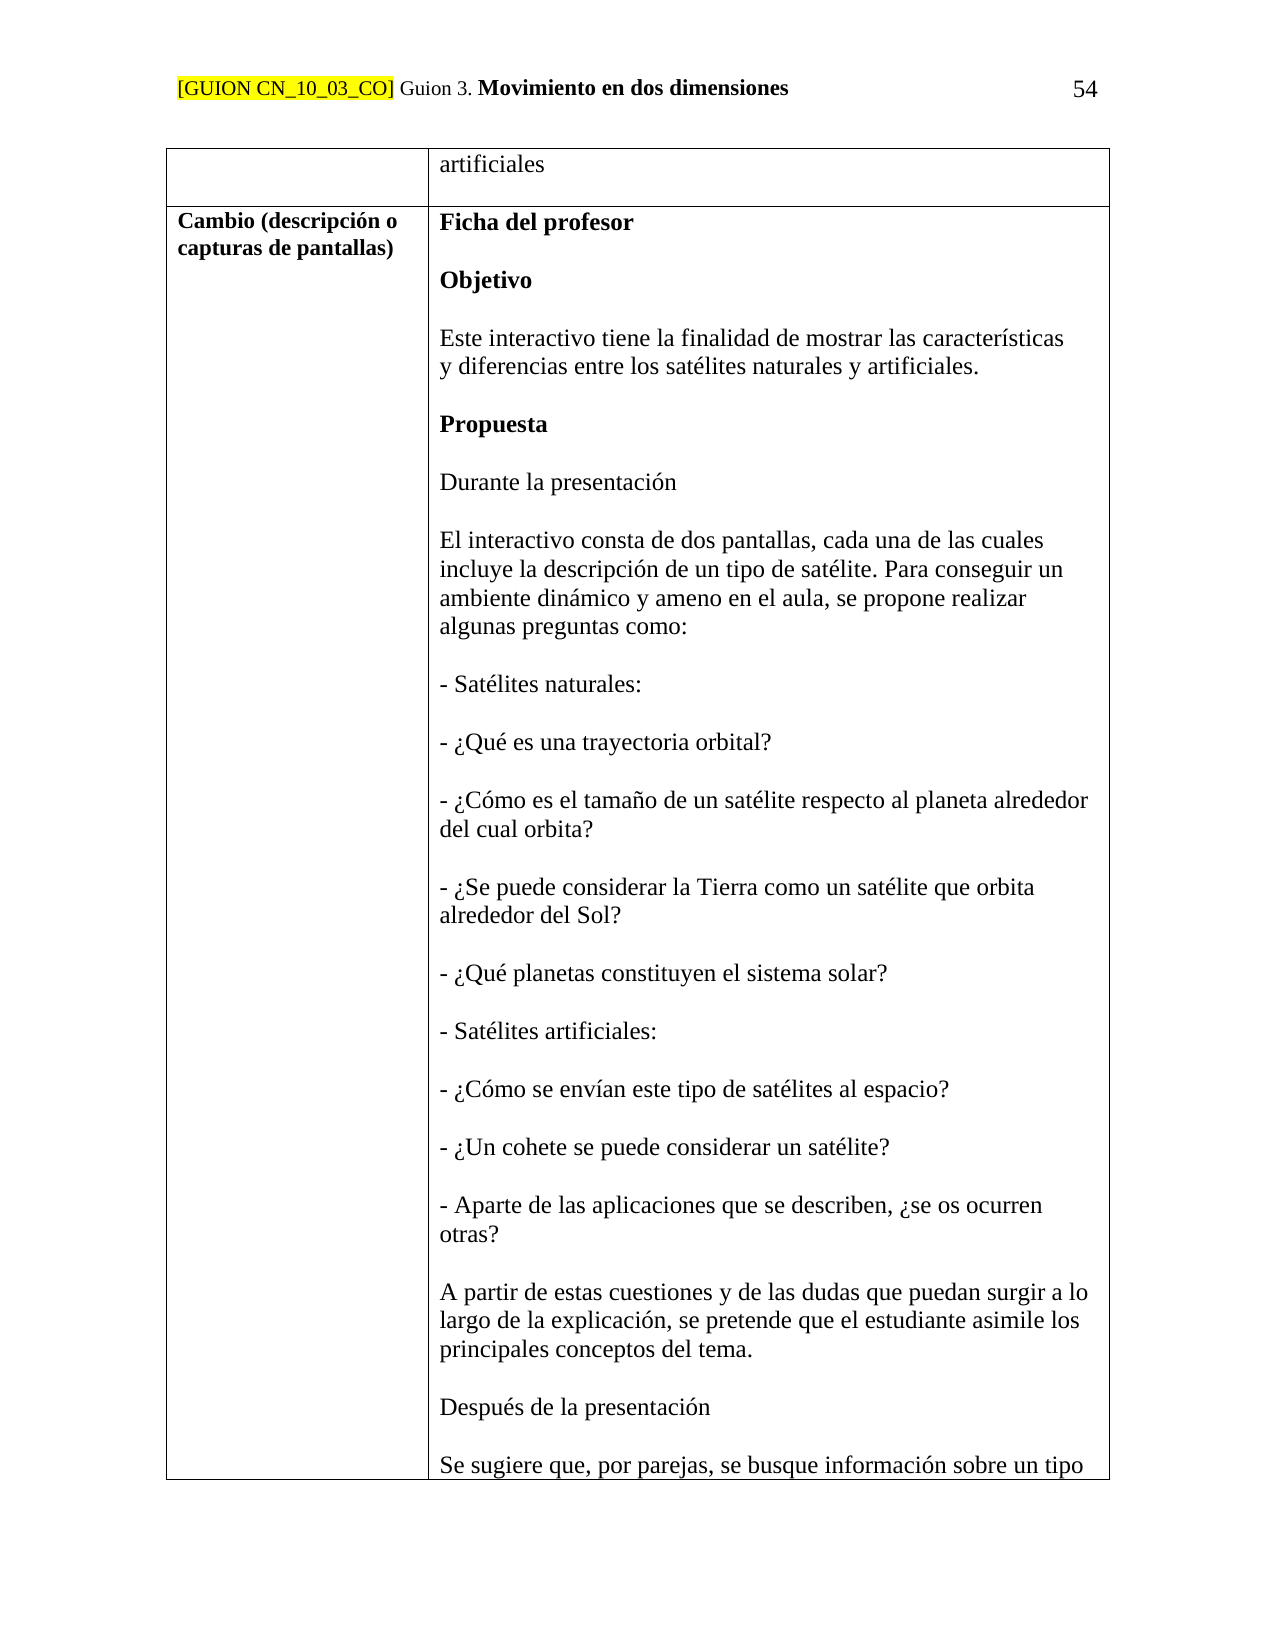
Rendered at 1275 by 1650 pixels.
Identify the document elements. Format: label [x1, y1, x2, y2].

table_cell [167, 207, 428, 1479]
table_cell [167, 149, 428, 206]
table_cell [429, 149, 1109, 206]
table_cell [429, 207, 1109, 1479]
